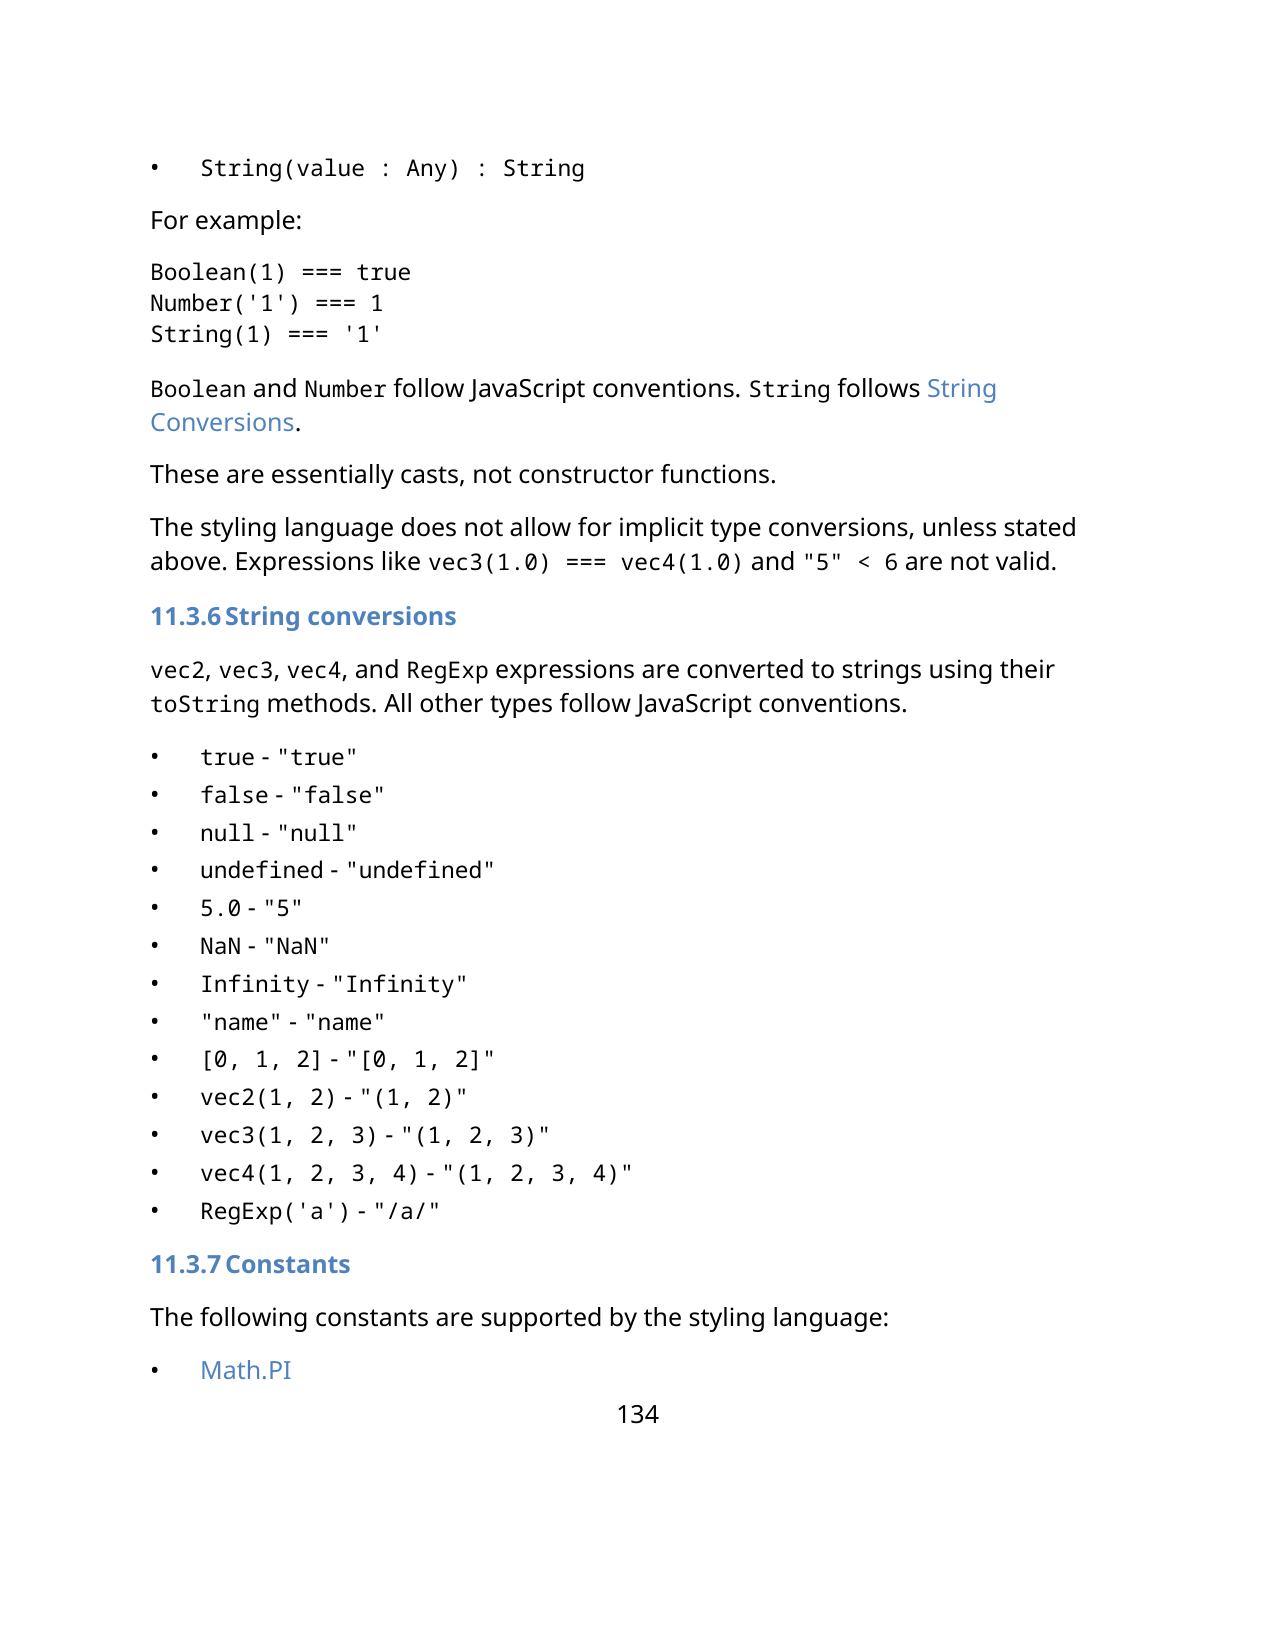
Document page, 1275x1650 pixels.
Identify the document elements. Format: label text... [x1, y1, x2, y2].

text Boolean(1) === true Number('1') === 1 String(1) === '1' [150, 256, 1125, 349]
list vec2(1, 2) - "(1, 2)" [150, 1079, 1125, 1113]
list 5.0 - "5" [150, 890, 1125, 924]
list false - "false" [150, 776, 1125, 810]
list true - "true" [150, 738, 1125, 773]
list null - "null" [150, 814, 1125, 848]
text Boolean and Number follow JavaScript conventions. String follows String Conversions. [150, 370, 1125, 438]
list [0, 1, 2] - "[0, 1, 2]" [150, 1041, 1125, 1075]
list String(value : Any) : String [150, 150, 1125, 184]
list Math.PI [150, 1353, 1125, 1387]
subtitle Constants [150, 1247, 1125, 1281]
list undefined - "undefined" [150, 852, 1125, 886]
list RegExp('a') - "/a/" [150, 1192, 1125, 1226]
list "name" - "name" [150, 1003, 1125, 1037]
text These are essentially casts, not constructor functions. [150, 457, 1125, 491]
text vec2, vec3, vec4, and RegExp expressions are converted to strings using their toString methods. All other types follow JavaScript conventions. [150, 652, 1125, 720]
subtitle String conversions [150, 599, 1125, 633]
list vec4(1, 2, 3, 4) - "(1, 2, 3, 4)" [150, 1154, 1125, 1188]
text For example: [150, 203, 1125, 237]
list vec3(1, 2, 3) - "(1, 2, 3)" [150, 1117, 1125, 1151]
text The following constants are supported by the styling language: [150, 1300, 1125, 1334]
text The styling language does not allow for implicit type conversions, unless stated above. Expressions like vec3(1.0) === vec4(1.0) and "5" < 6 are not valid. [150, 510, 1125, 578]
list Infinity - "Infinity" [150, 965, 1125, 999]
list NaN - "NaN" [150, 928, 1125, 962]
